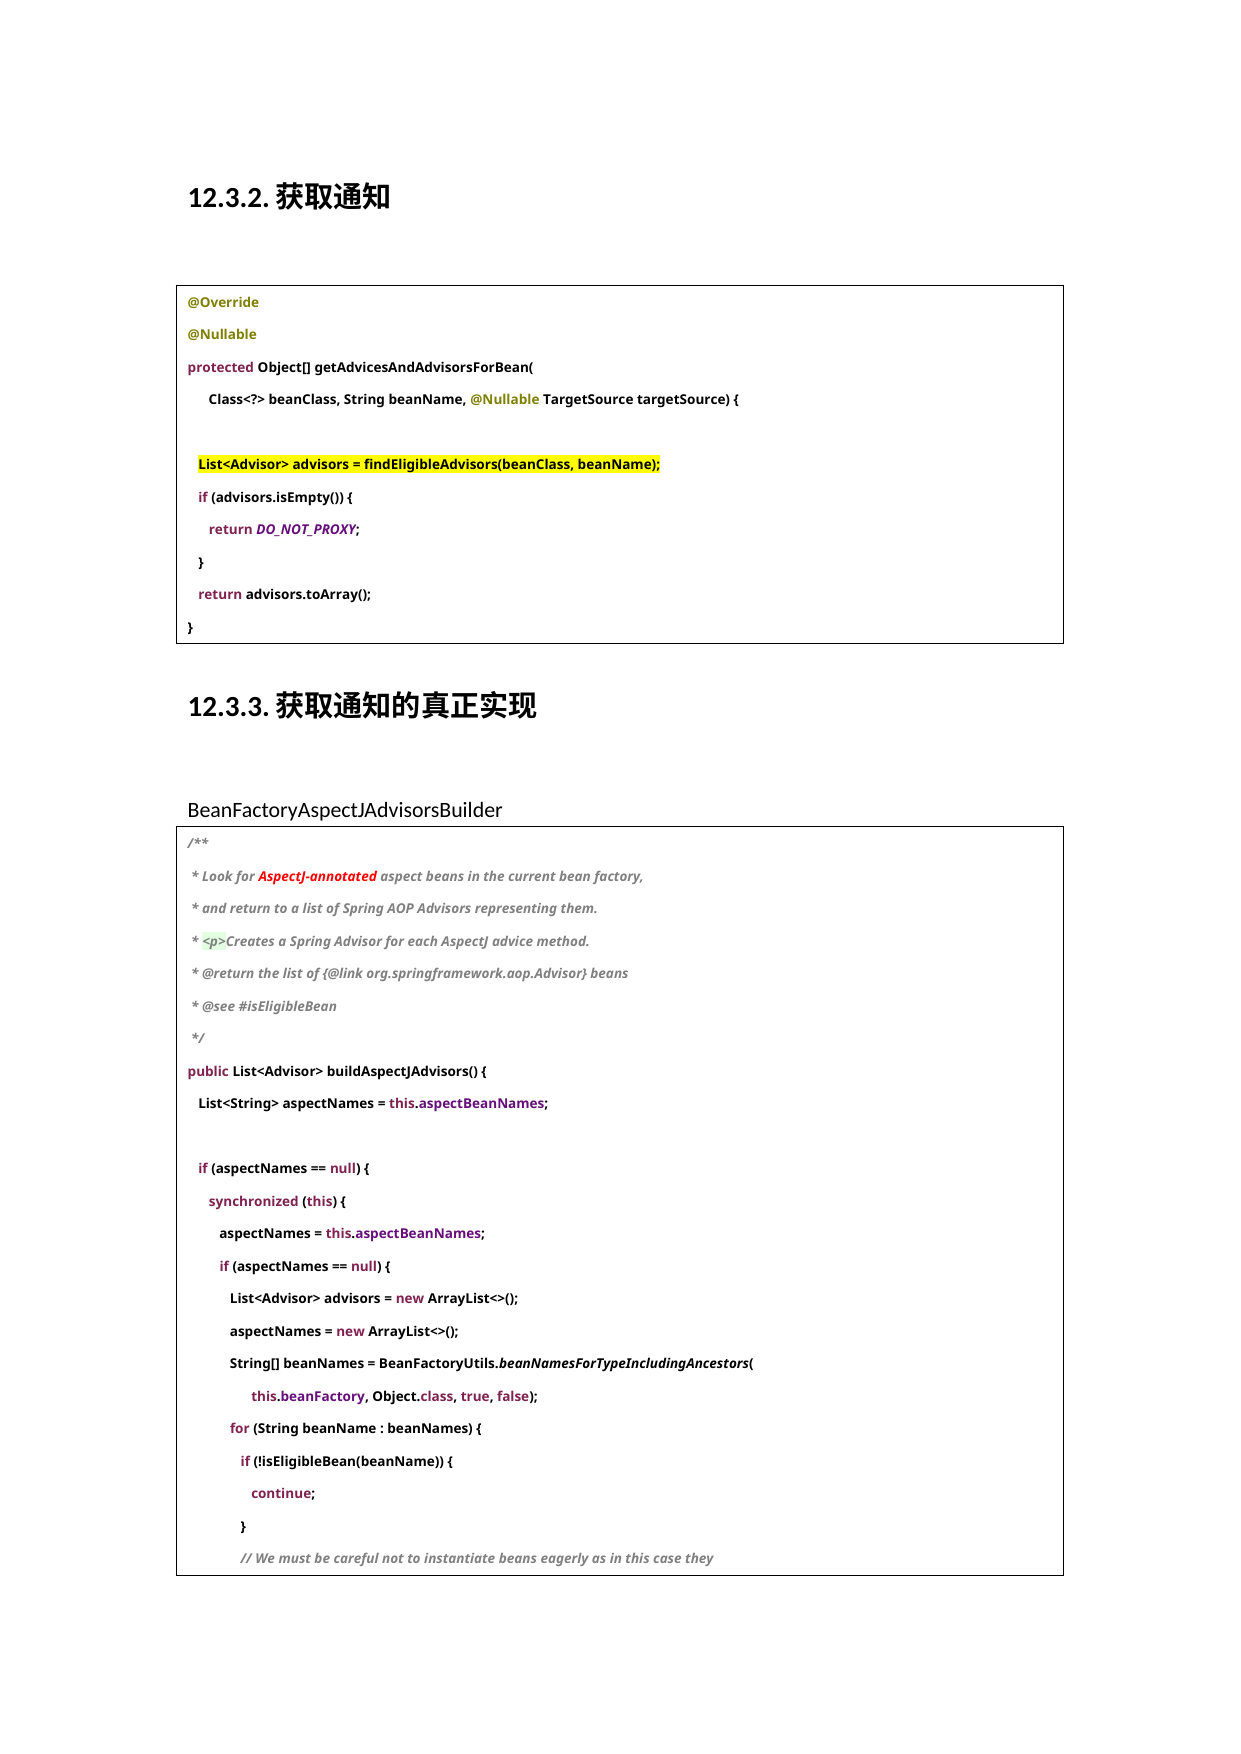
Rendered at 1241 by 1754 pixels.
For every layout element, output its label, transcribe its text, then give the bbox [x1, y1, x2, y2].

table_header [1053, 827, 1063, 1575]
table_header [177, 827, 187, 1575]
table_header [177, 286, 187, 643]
subtitle 获取通知的真正实现 [187, 671, 1053, 736]
text BeanFactoryAspectJAdvisorsBuilder [187, 794, 1053, 826]
subtitle 获取通知 [187, 162, 1053, 227]
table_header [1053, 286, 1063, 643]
